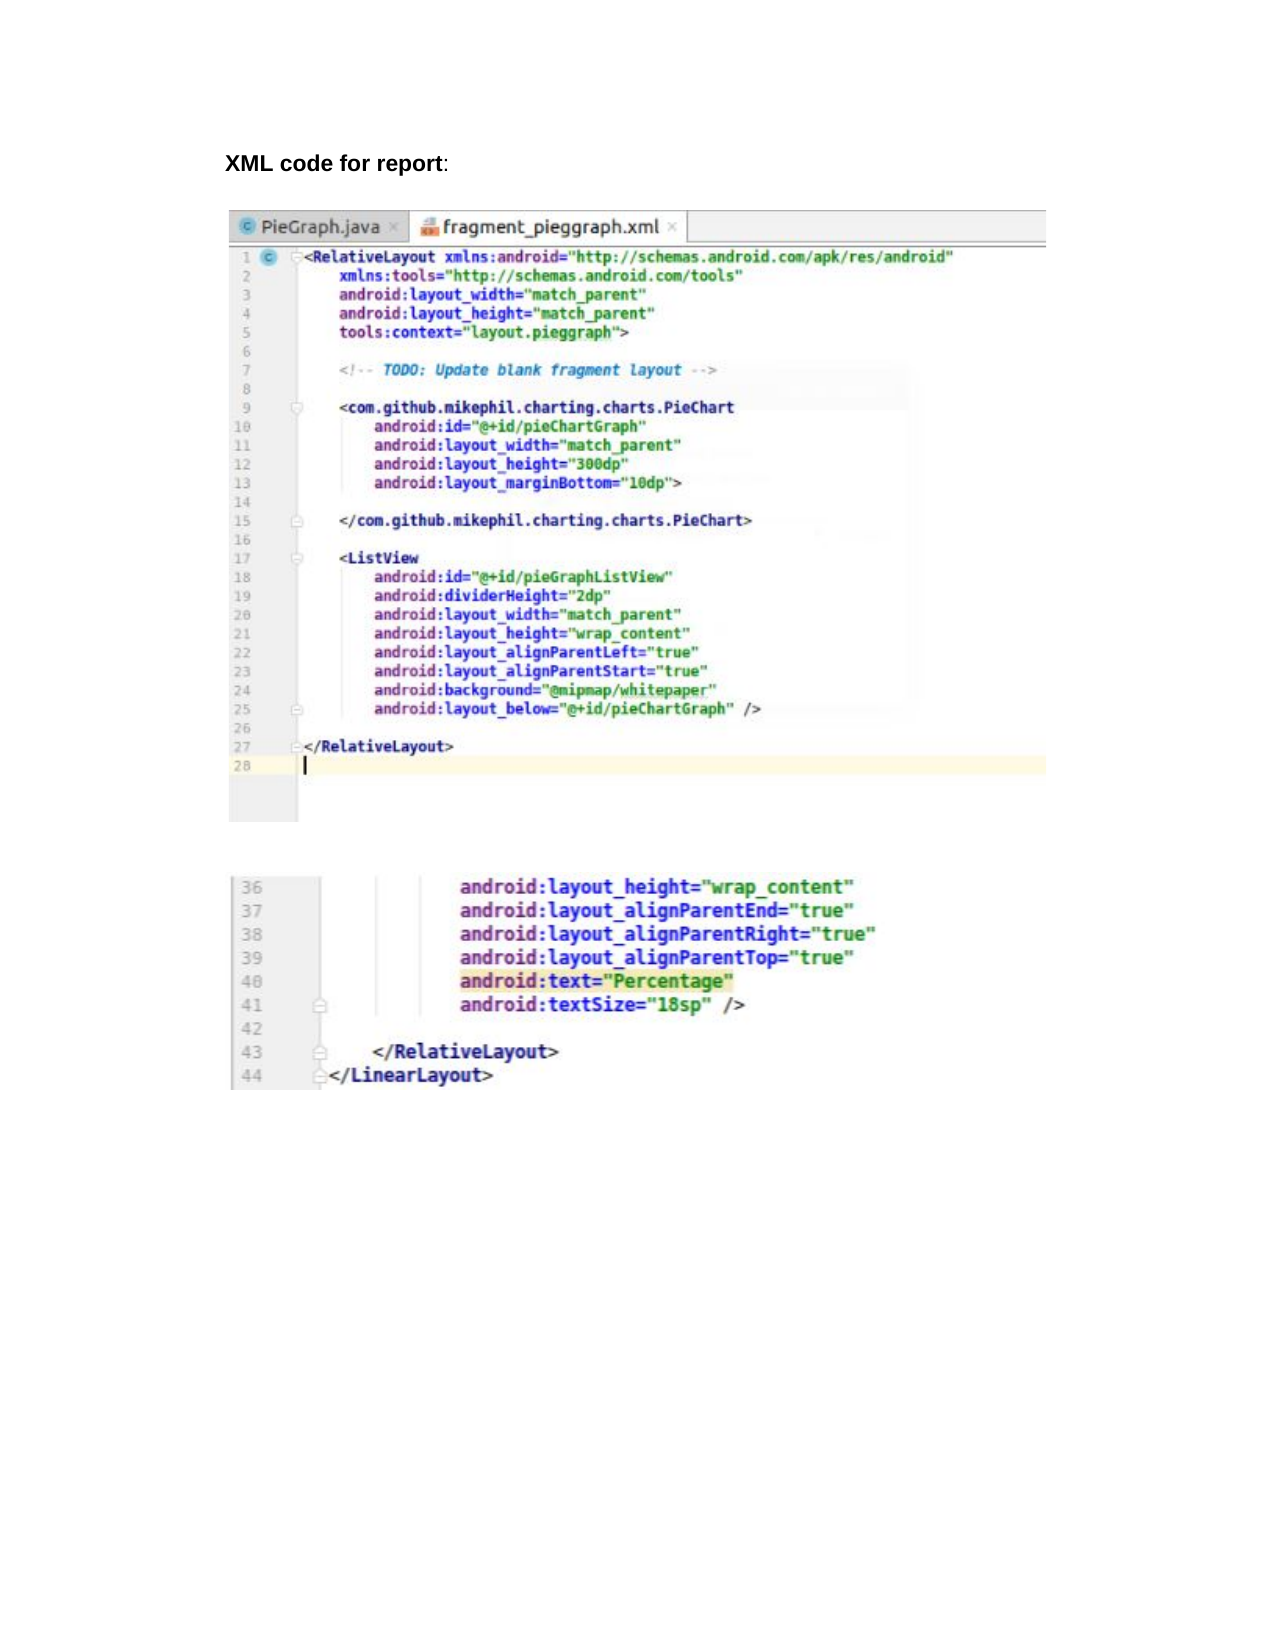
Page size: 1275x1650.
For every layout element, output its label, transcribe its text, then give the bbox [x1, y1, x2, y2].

text XML code for report: [150, 150, 1125, 176]
picture [225, 872, 927, 1090]
picture [227, 210, 1047, 821]
